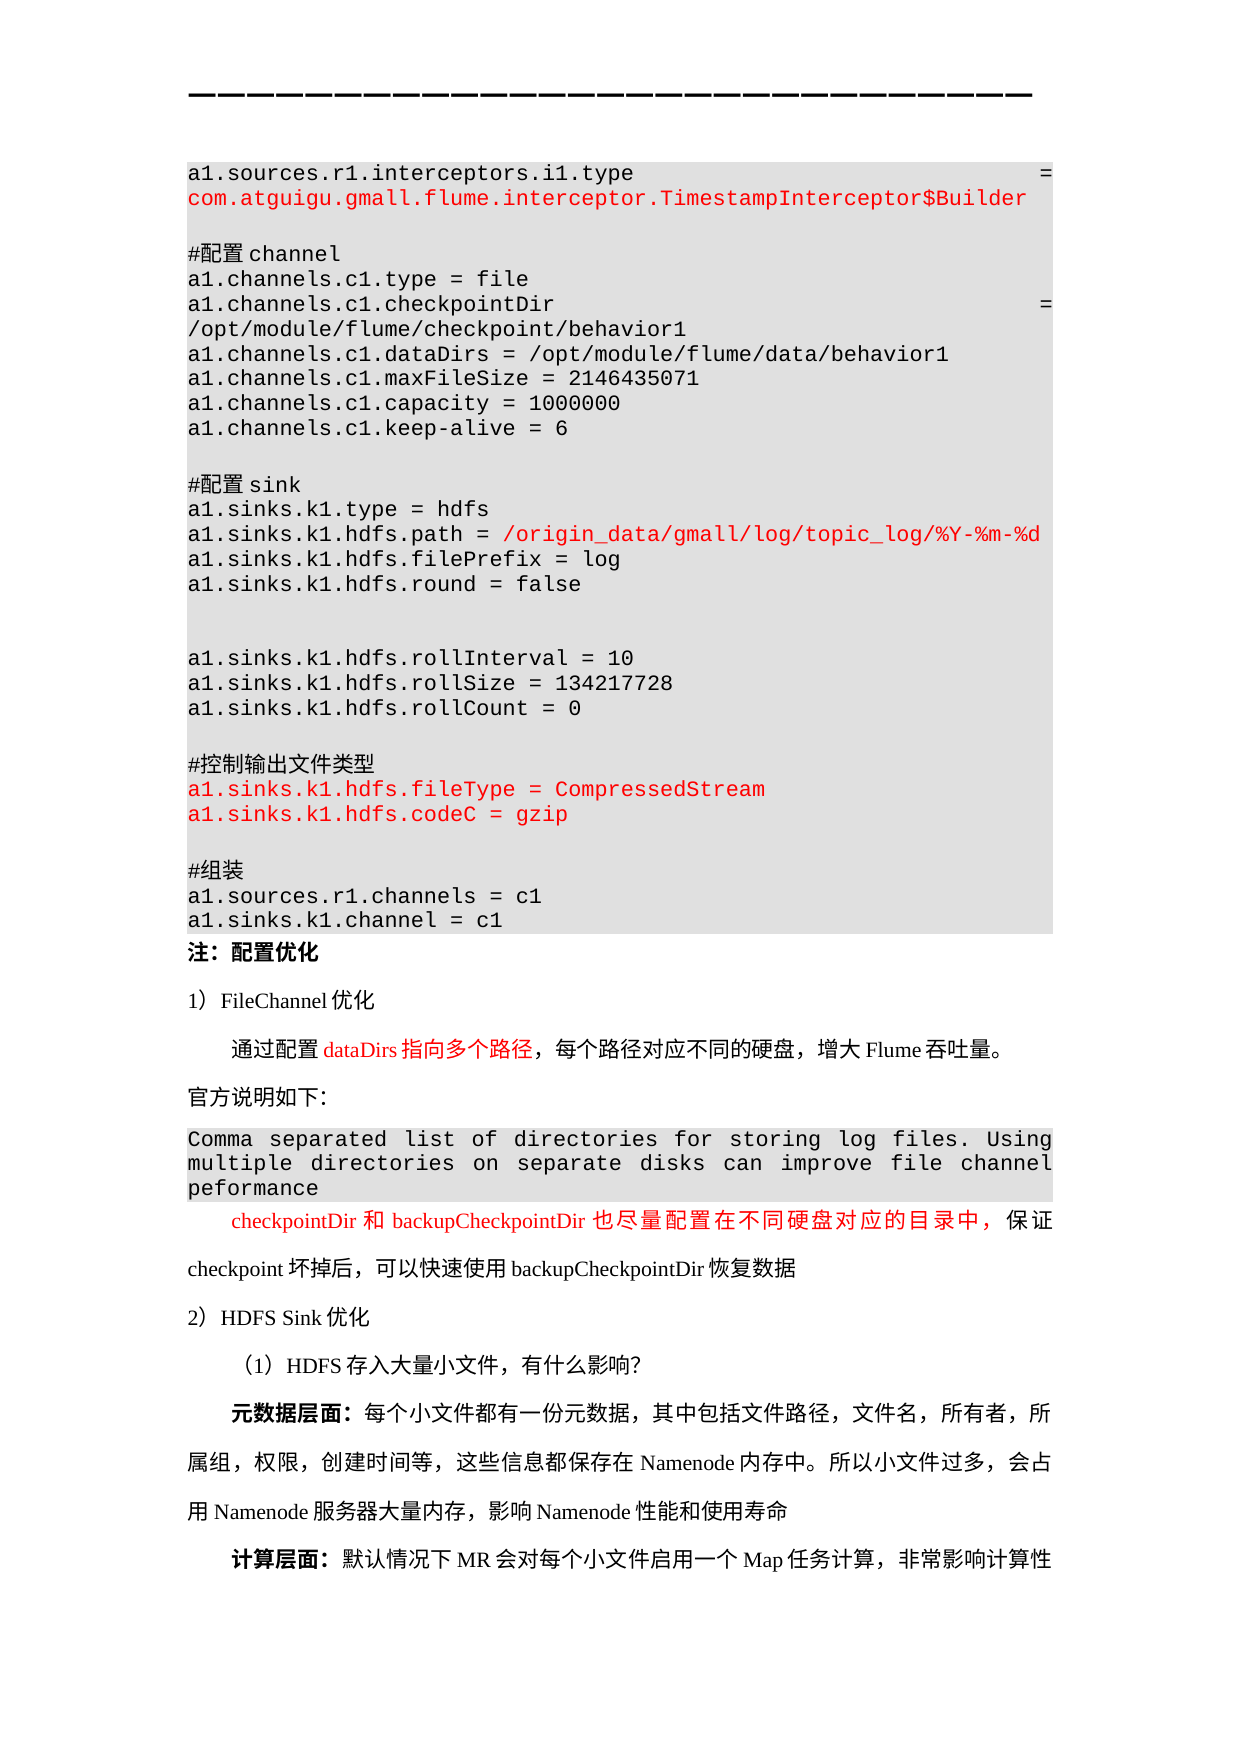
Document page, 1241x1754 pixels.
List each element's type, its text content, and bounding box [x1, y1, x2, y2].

text a1.sinks.k1.hdfs.codeC = gzip [187, 803, 1053, 828]
text a1.channels.c1.checkpointDir = /opt/module/flume/checkpoint/behavior1 [187, 293, 1053, 343]
text a1.sources.r1.interceptors.i1.type = com.atguigu.gmall.flume.interceptor.TimestampInterceptor$Builder [187, 162, 1053, 212]
text checkpointDir和backupCheckpointDir也尽量配置在不同硬盘对应的目录中，保证checkpoint坏掉后，可以快速使用backupCheckpointDir恢复数据 [187, 1202, 1053, 1283]
text 通过配置dataDirs指向多个路径，每个路径对应不同的硬盘，增大Flume吞吐量。 [187, 1031, 1053, 1064]
text #组装 [187, 853, 1053, 885]
text a1.sinks.k1.hdfs.rollCount = 0 [187, 697, 1053, 722]
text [187, 1542, 1053, 1574]
text a1.sinks.k1.hdfs.rollSize = 134217728 [187, 672, 1053, 697]
text 注：配置优化 [187, 934, 1053, 967]
text a1.sources.r1.channels = c1 [187, 885, 1053, 910]
text a1.sinks.k1.channel = c1 [187, 910, 1053, 934]
text #配置channel [187, 236, 1053, 268]
text 官方说明如下： [187, 1079, 1053, 1112]
text a1.sinks.k1.hdfs.round = false [187, 573, 1053, 598]
text #配置sink [187, 467, 1053, 499]
text a1.sinks.k1.hdfs.rollInterval = 10 [187, 647, 1053, 672]
text a1.sinks.k1.hdfs.filePrefix = log [187, 548, 1053, 573]
text a1.sinks.k1.hdfs.fileType = CompressedStream [187, 778, 1053, 803]
text a1.sinks.k1.type = hdfs [187, 499, 1053, 523]
text Comma separated list of directories for storing log files. Using multiple directories on separate disks can improve file channel peformance [187, 1128, 1053, 1202]
text 元数据层面：每个小文件都有一份元数据，其中包括文件路径，文件名，所有者，所属组，权限，创建时间等，这些信息都保存在Namenode内存中。所以小文件过多，会占用Namenode服务器大量内存，影响Namenode性能和使用寿命 [187, 1396, 1053, 1526]
text 2）HDFS Sink优化 [187, 1299, 1053, 1332]
text 1）FileChannel优化 [187, 983, 1053, 1015]
text a1.channels.c1.capacity = 1000000 [187, 392, 1053, 417]
text a1.channels.c1.maxFileSize = 2146435071 [187, 367, 1053, 392]
text a1.channels.c1.dataDirs = /opt/module/flume/data/behavior1 [187, 343, 1053, 367]
text a1.channels.c1.type = file [187, 268, 1053, 293]
text #控制输出文件类型 [187, 747, 1053, 778]
text （1）HDFS存入大量小文件，有什么影响？ [187, 1348, 1053, 1380]
text a1.sinks.k1.hdfs.path = /origin_data/gmall/log/topic_log/%Y-%m-%d [187, 523, 1053, 548]
text a1.channels.c1.keep-alive = 6 [187, 417, 1053, 442]
